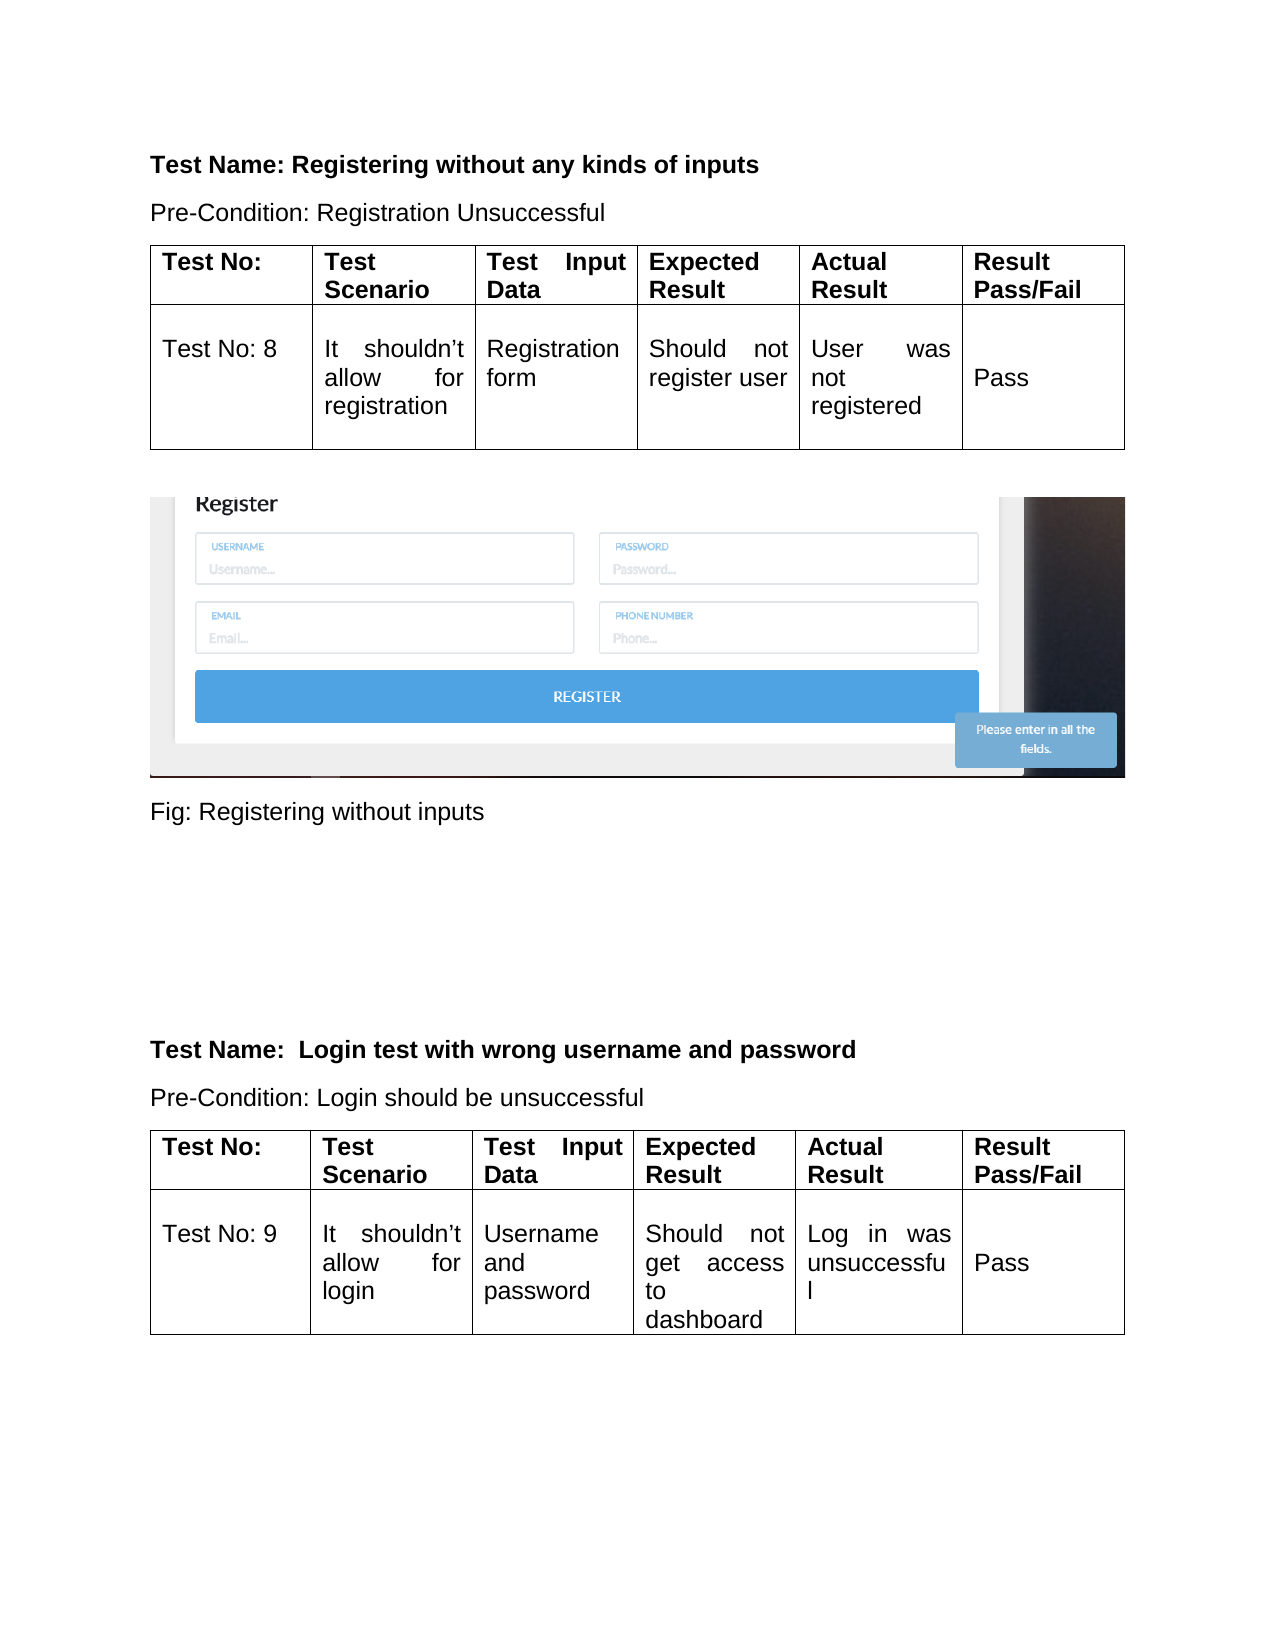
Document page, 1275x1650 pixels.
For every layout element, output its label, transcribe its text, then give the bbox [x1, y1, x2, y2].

table_header Test No: [151, 246, 312, 304]
table_header Test Scenario [311, 1131, 472, 1189]
table_header Test No: [151, 1131, 310, 1189]
table_cell Should not register user [638, 305, 799, 449]
picture [150, 497, 1125, 778]
table_cell Test No: 8 [151, 305, 312, 449]
table_header Test Input Data [476, 246, 637, 304]
text Pre-Condition: Registration Unsuccessful [150, 198, 1125, 226]
table_header Result Pass/Fail [963, 246, 1124, 304]
table_cell Log in was unsuccessful [796, 1190, 962, 1334]
table_cell Test No: 9 [151, 1190, 310, 1334]
table_header Test Scenario [313, 246, 475, 304]
table_cell Username and password [473, 1190, 633, 1334]
text Test Name: Registering without any kinds of inputs [150, 150, 1125, 179]
table_cell User was not registered [800, 305, 962, 449]
table_header Actual Result [796, 1131, 962, 1189]
table_header Test Input Data [473, 1131, 633, 1189]
table_header Result Pass/Fail [963, 1131, 1124, 1189]
text Fig: Registering without inputs [150, 796, 1125, 825]
text Pre-Condition: Login should be unsuccessful [150, 1083, 1125, 1111]
table_cell Should not get access to dashboard [634, 1190, 795, 1334]
text Test Name: Login test with wrong username and password [150, 1035, 1125, 1064]
table_cell It shouldn’t allow for registration [313, 305, 475, 449]
table_cell Pass [963, 305, 1124, 449]
table_cell Registration form [476, 305, 637, 449]
table_cell It shouldn’t allow for login [311, 1190, 472, 1334]
table_header Expected Result [638, 246, 799, 304]
table_header Actual Result [800, 246, 962, 304]
table_cell Pass [963, 1190, 1124, 1334]
table_header Expected Result [634, 1131, 795, 1189]
